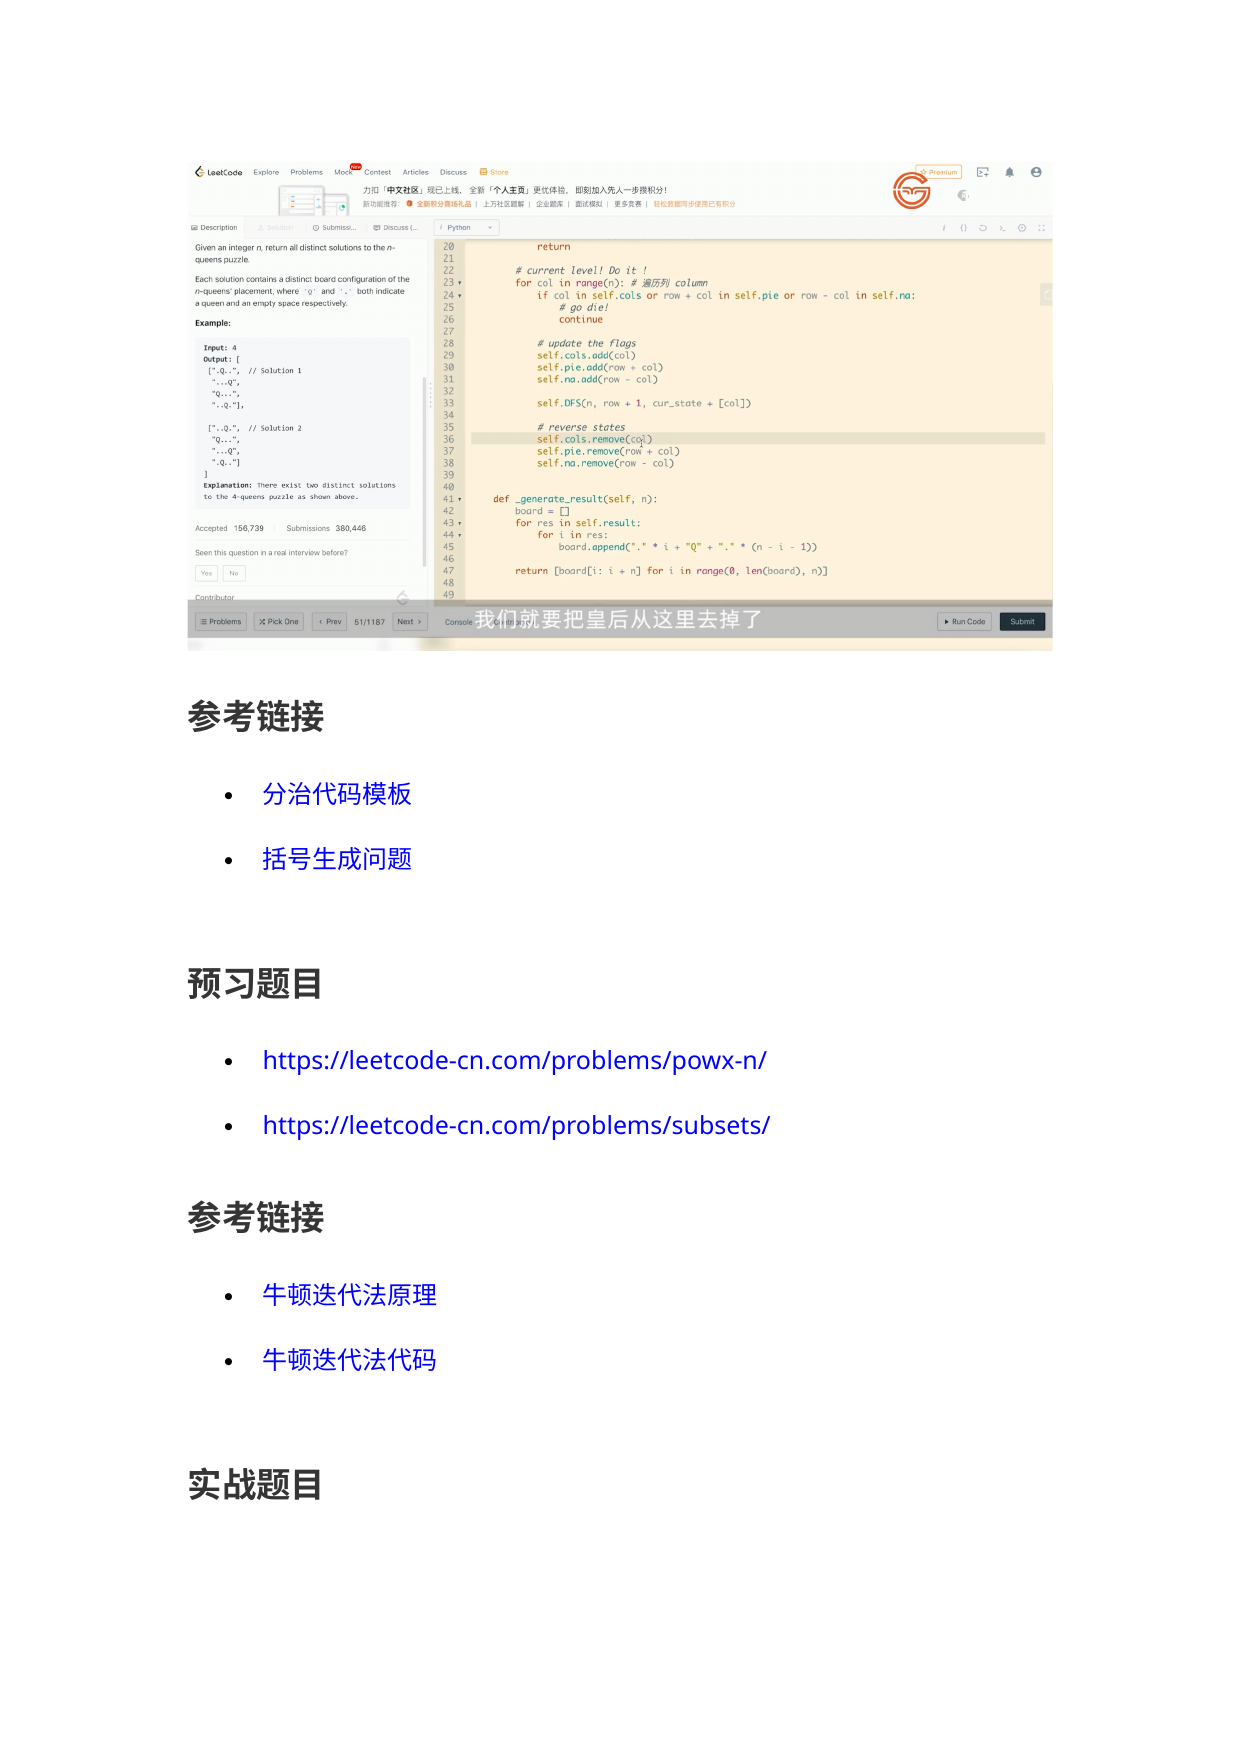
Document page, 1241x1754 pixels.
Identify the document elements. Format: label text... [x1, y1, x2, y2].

list https://leetcode-cn.com/problems/powx-n/ [225, 1027, 1053, 1092]
subtitle 预习题目 [187, 949, 1053, 1014]
list 牛顿迭代法代码 [225, 1326, 1053, 1391]
subtitle 下面是O(2^N) 参考链接 [187, 651, 1053, 747]
list 分治代码模板 [225, 760, 1053, 825]
list 牛顿迭代法原理 [225, 1261, 1053, 1326]
subtitle 实战题目 [187, 1450, 1053, 1515]
list https://leetcode-cn.com/problems/subsets/ [225, 1092, 1053, 1157]
list 括号生成问题 [225, 825, 1053, 890]
subtitle 参考链接 [187, 1183, 1053, 1248]
picture [187, 162, 1053, 651]
